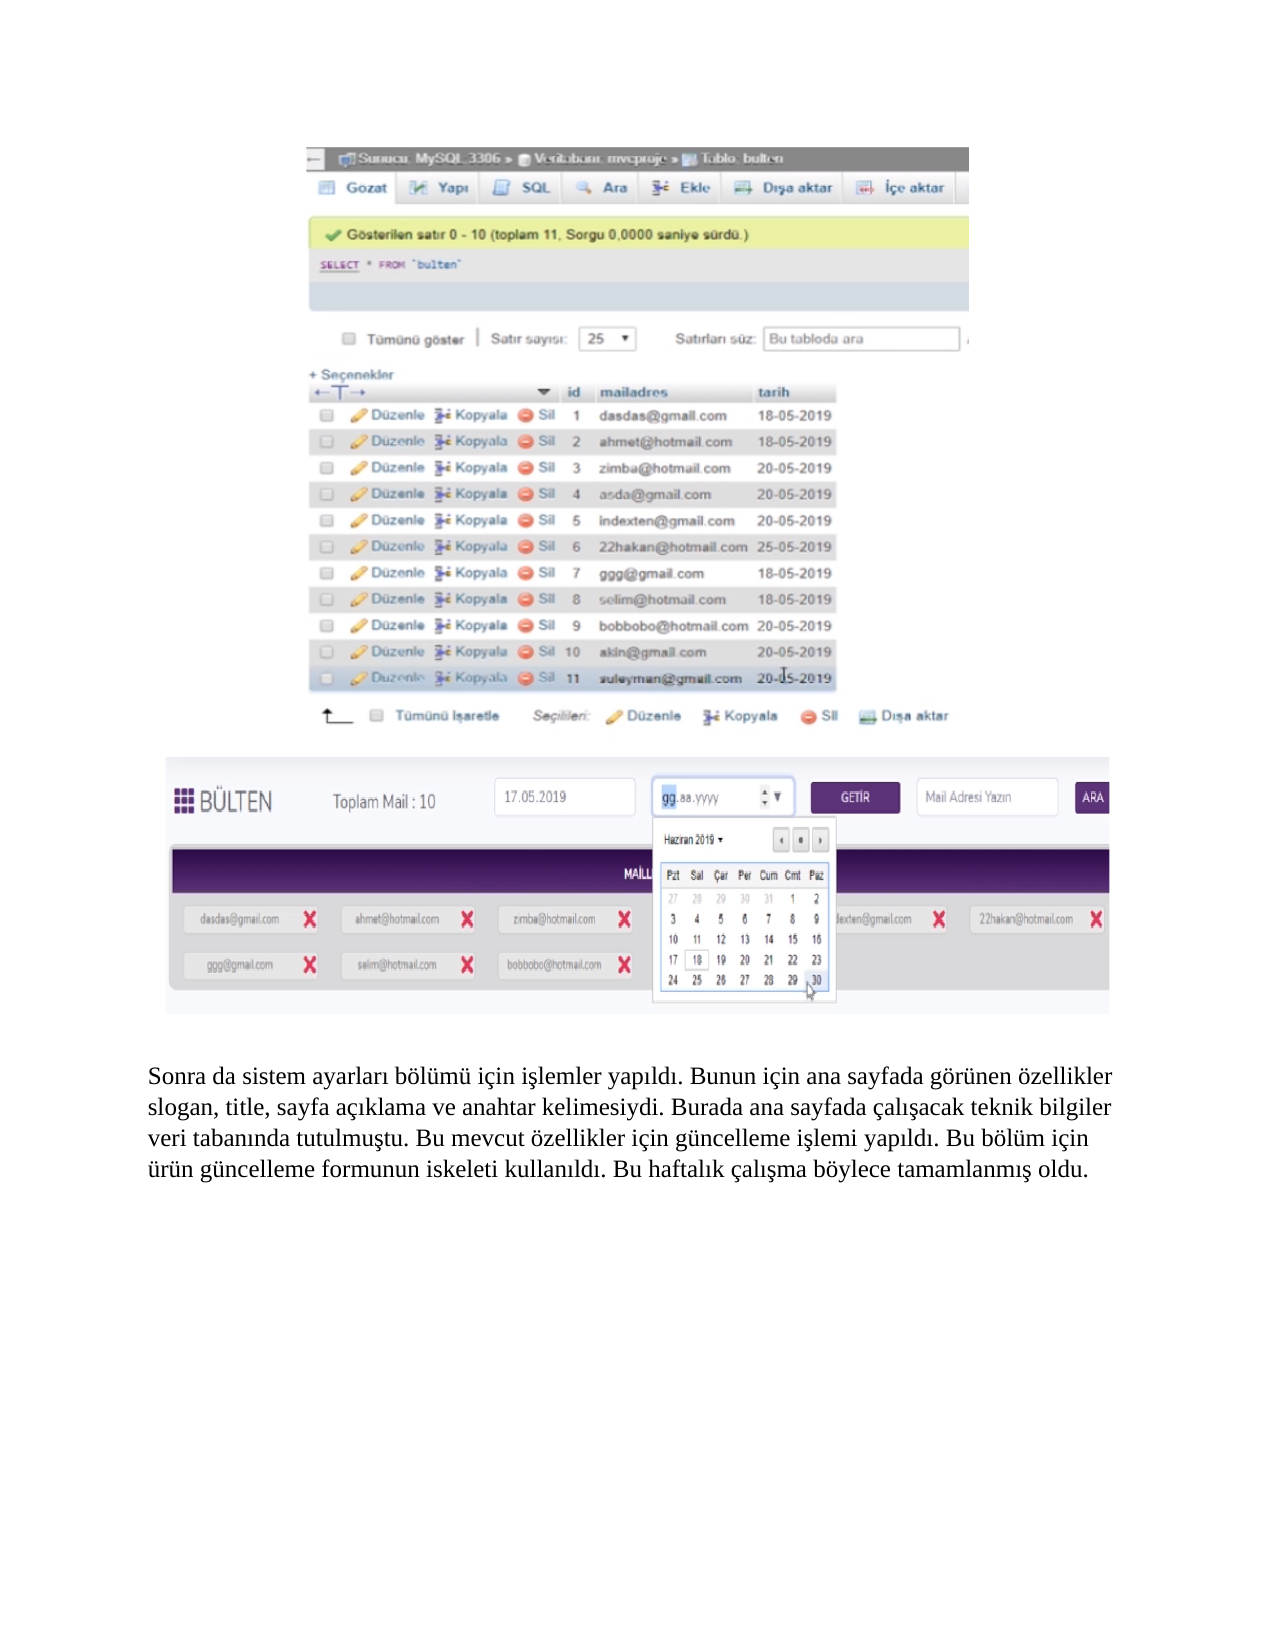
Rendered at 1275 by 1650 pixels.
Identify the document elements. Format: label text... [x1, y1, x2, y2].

picture [306, 147, 969, 739]
text Sonra da sistem ayarları bölümü için işlemler yapıldı. Bunun için ana sayfada görünen özellikler slogan, title, sayfa açıklama ve anahtar kelimesiydi. Burada ana sayfada çalışacak teknik bilgiler veri tabanında tutulmuştu. Bu mevcut özellikler için güncelleme işlemi yapıldı. Bu bölüm için ürün güncelleme formunun iskeleti kullanıldı. Bu haftalık çalışma böylece tamamlanmış oldu. [148, 1061, 1127, 1183]
picture [165, 757, 1110, 1014]
